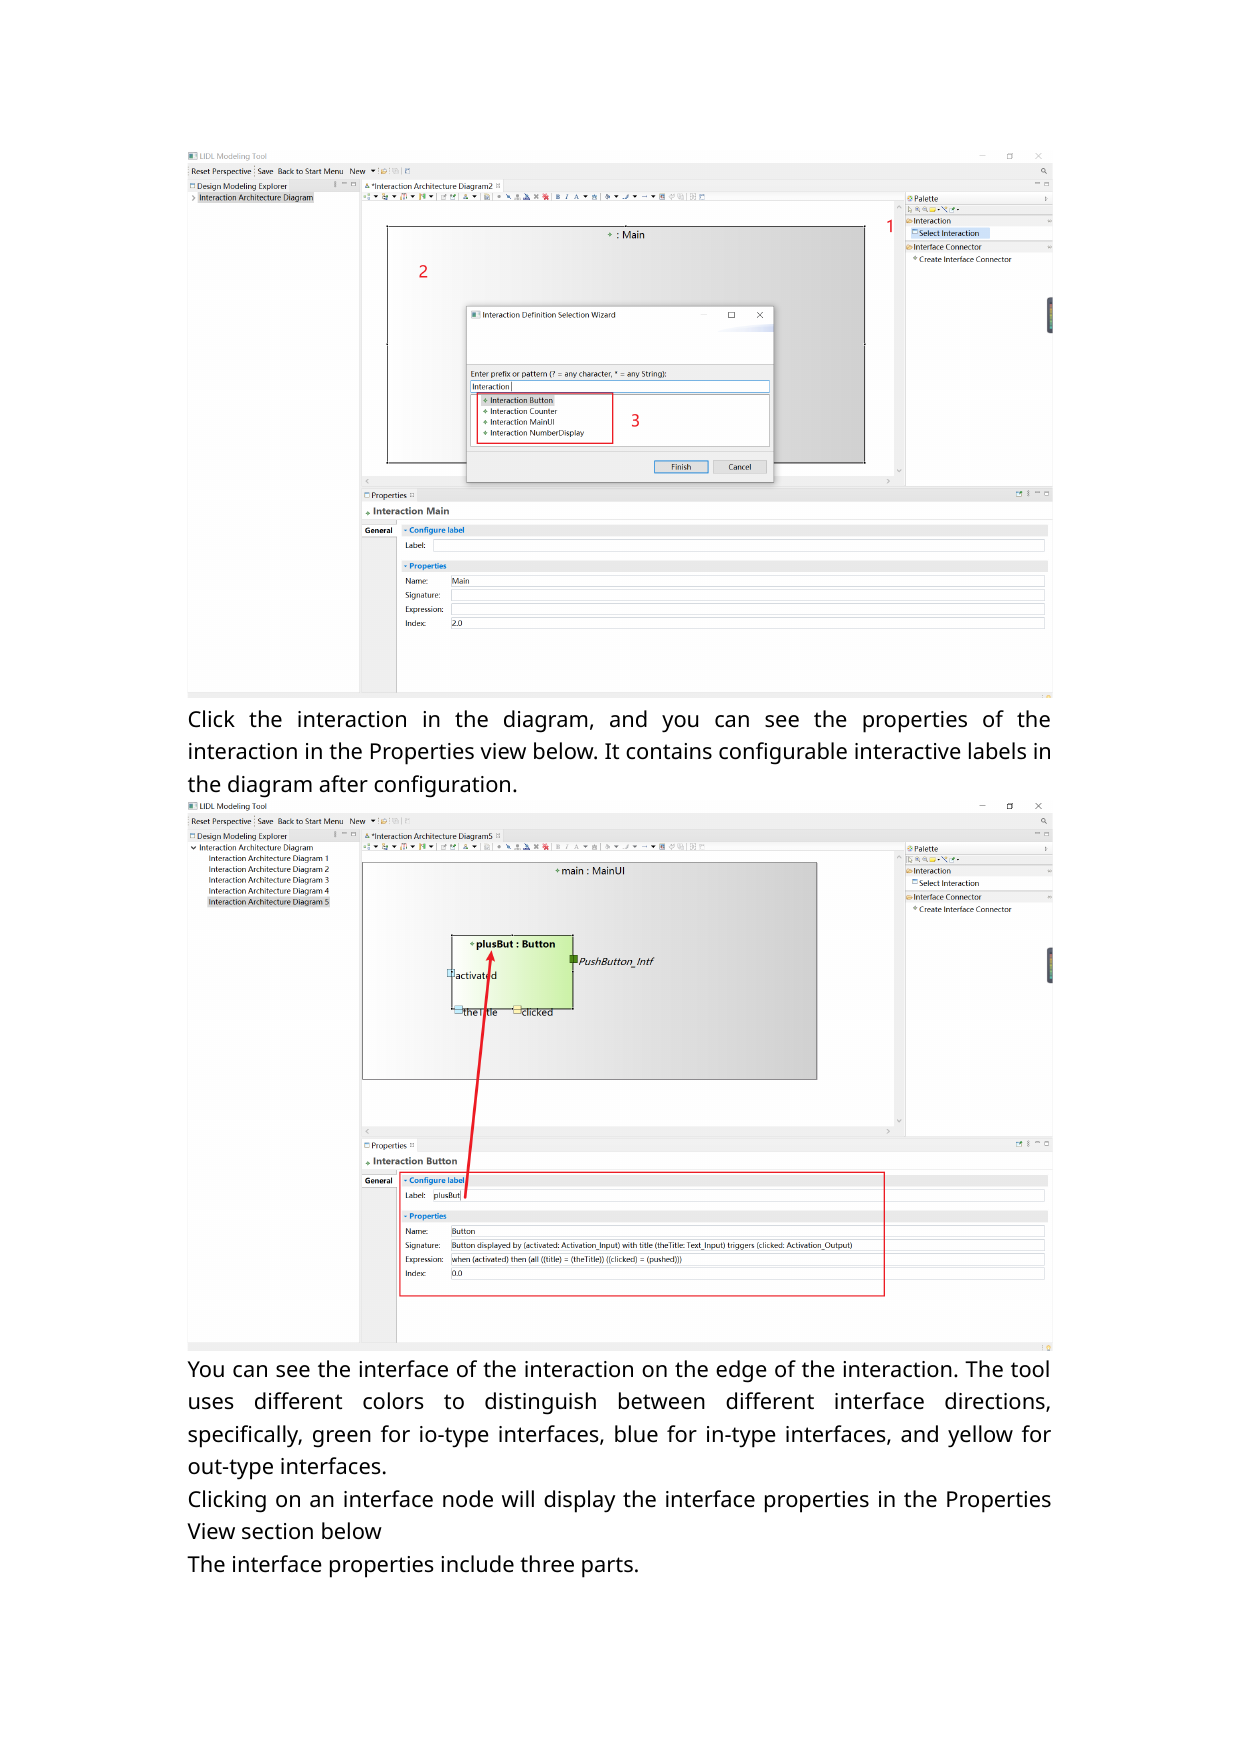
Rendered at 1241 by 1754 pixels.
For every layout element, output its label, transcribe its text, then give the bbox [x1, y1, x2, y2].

text Clicking on an interface node will display the interface properties in the Properties View section below [187, 1482, 1053, 1547]
picture [187, 800, 1053, 1351]
picture [187, 150, 1053, 698]
text The interface properties include three parts. [187, 1547, 1053, 1580]
text Click the interaction in the diagram, and you can see the properties of the interaction in the Properties view below. It contains configurable interactive labels in the diagram after configuration. [187, 702, 1053, 800]
text You can see the interface of the interaction on the edge of the interaction. The tool uses different colors to distinguish between different interface directions, specifically, green for io-type interfaces, blue for in-type interfaces, and yellow for out-type interfaces. [187, 1352, 1053, 1482]
